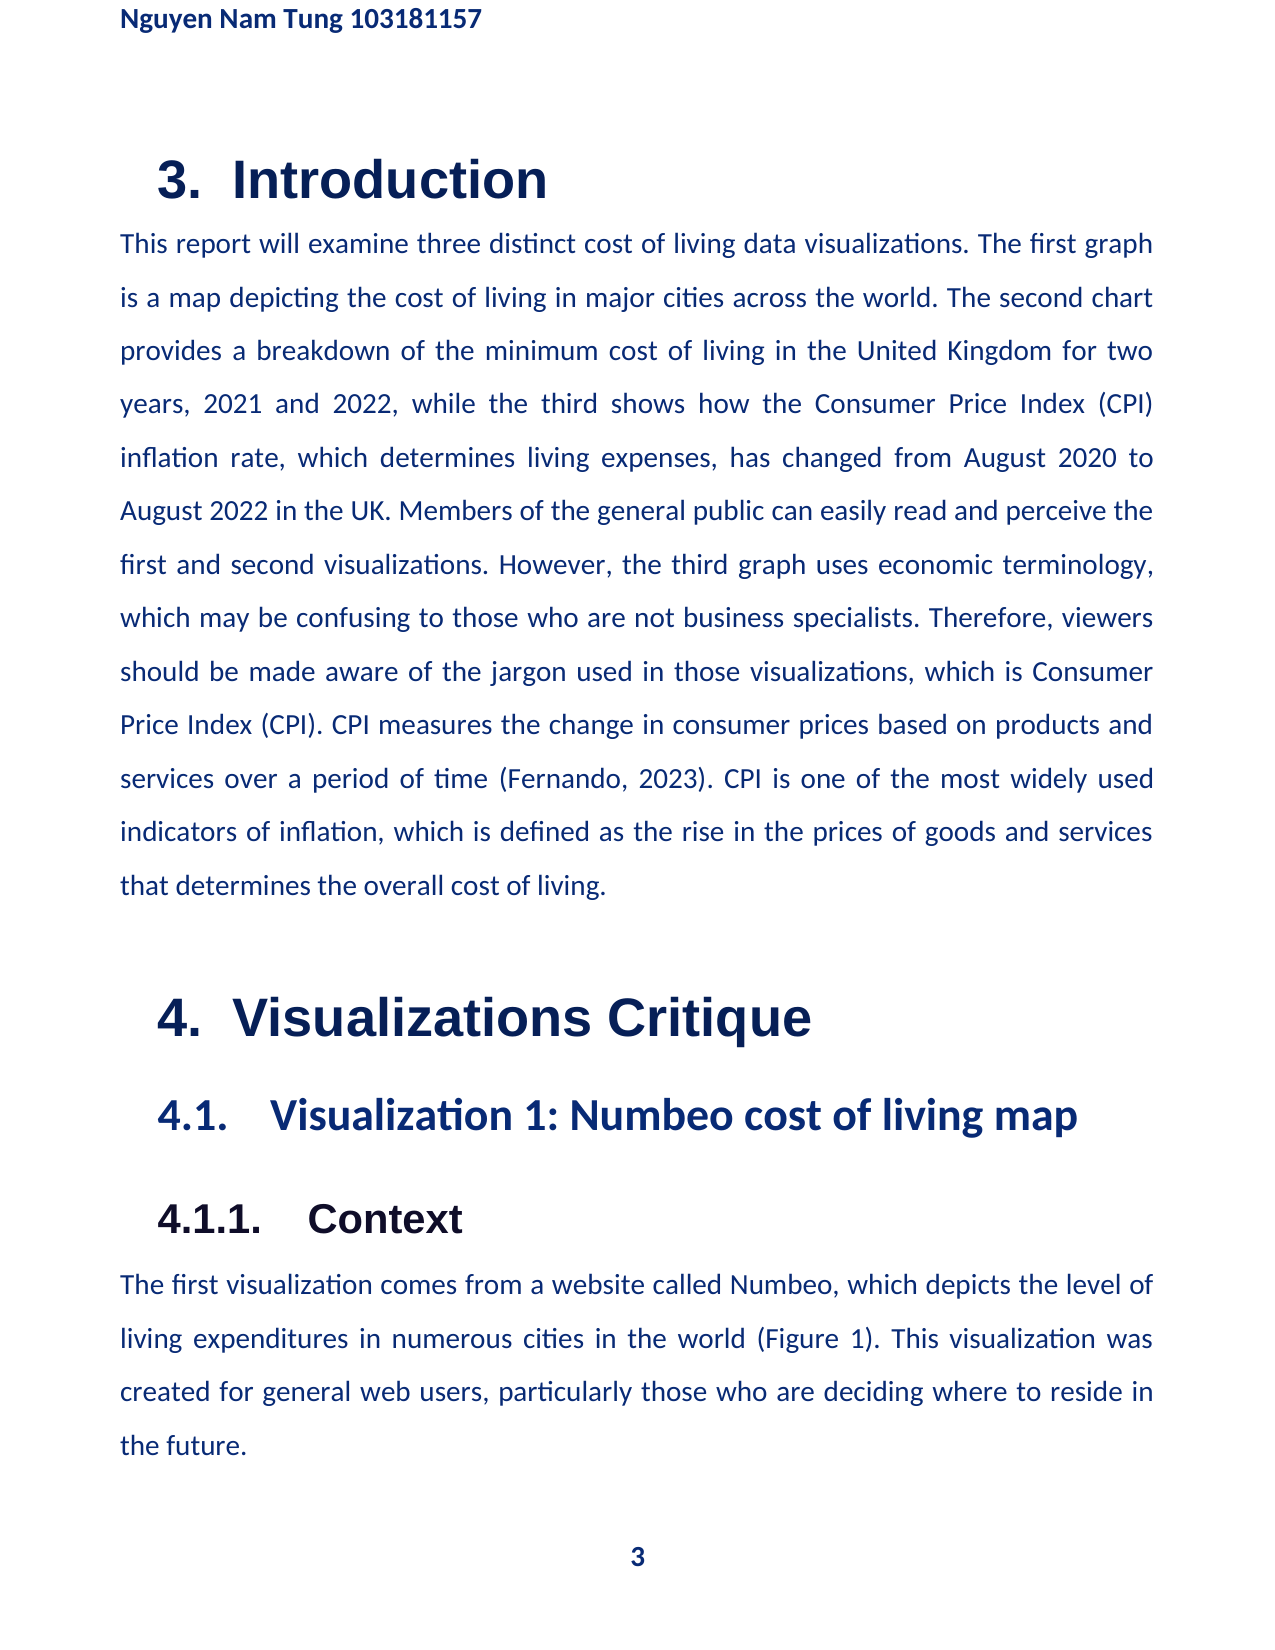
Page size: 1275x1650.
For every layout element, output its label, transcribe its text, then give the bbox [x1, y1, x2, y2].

text The first visualization comes from a website called Numbeo, which depicts the level of living expenditures in numerous cities in the world (Figure 1). This visualization was created for general web users, particularly those who are deciding where to reside in the future. [120, 1266, 1155, 1462]
text This report will examine three distinct cost of living data visualizations. The first graph is a map depicting the cost of living in major cities across the world. The second chart provides a breakdown of the minimum cost of living in the United Kingdom for two years, 2021 and 2022, while the third shows how the Consumer Price Index (CPI) inflation rate, which determines living expenses, has changed from August 2020 to August 2022 in the UK. Members of the general public can easily read and perceive the first and second visualizations. However, the third graph uses economic terminology, which may be confusing to those who are not business specialists. Therefore, viewers should be made aware of the jargon used in those visualizations, which is Consumer Price Index (CPI). CPI measures the change in consumer prices based on products and services over a period of time (Fernando, 2023). CPI is one of the most widely used indicators of inflation, which is defined as the rise in the prices of goods and services that determines the overall cost of living. [120, 225, 1155, 902]
subtitle Introduction [157, 147, 1155, 210]
subtitle Visualizations Critique [157, 986, 1155, 1048]
subtitle Context [157, 1194, 1155, 1242]
subtitle Visualization 1: Numbeo cost of living map [157, 1086, 1155, 1142]
